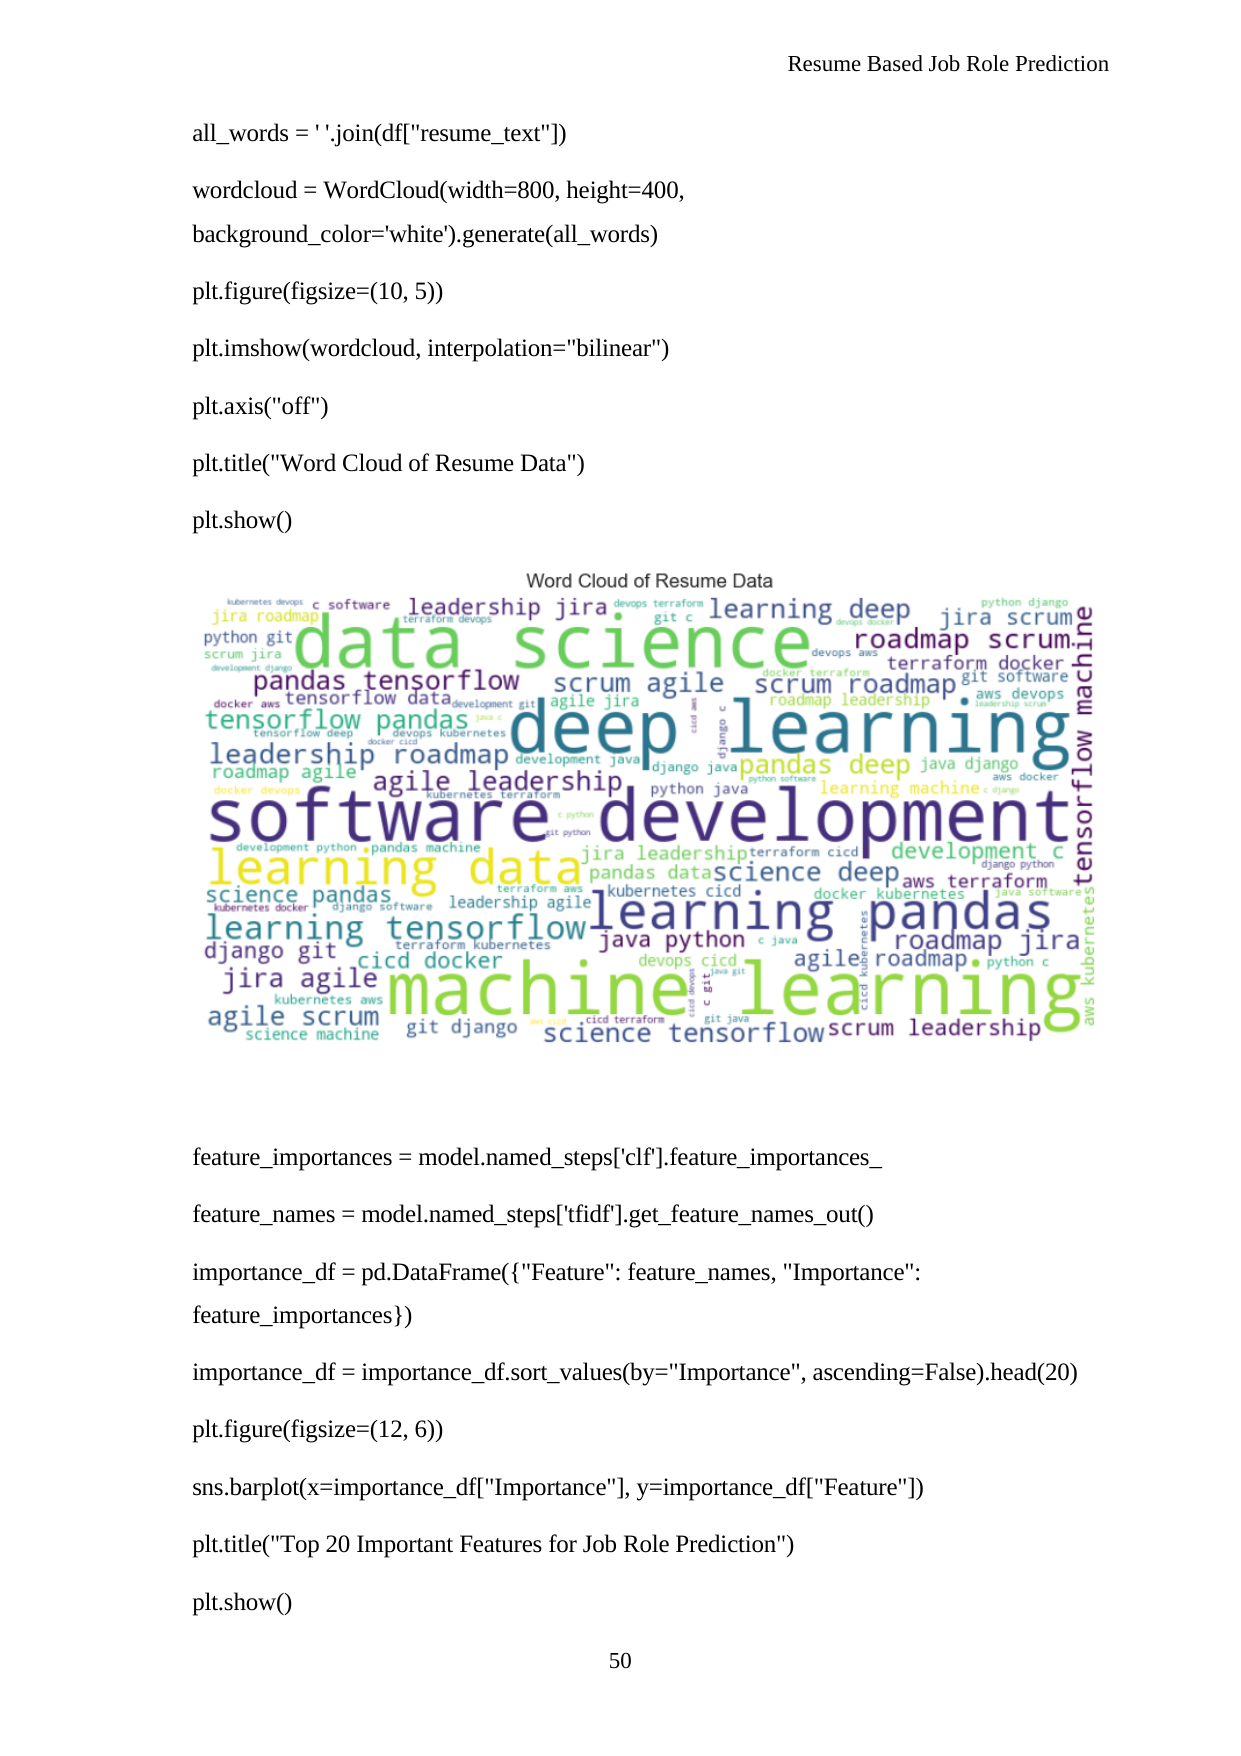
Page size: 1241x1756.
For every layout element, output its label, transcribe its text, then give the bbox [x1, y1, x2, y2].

text plt.figure(figsize=(10, 5)) [192, 276, 1078, 305]
text plt.show() [192, 506, 1078, 534]
text importance_df = importance_df.sort_values(by="Importance", ascending=False).head(20) [192, 1357, 1078, 1386]
text plt.show() [192, 1587, 1078, 1615]
text importance_df = pd.DataFrame({"Feature": feature_names, "Importance": feature_importances}) [192, 1257, 1078, 1328]
text feature_names = model.named_steps['tfidf'].get_feature_names_out() [192, 1199, 1078, 1228]
picture [192, 563, 1108, 1056]
text sns.barplot(x=importance_df["Importance"], y=importance_df["Feature"]) [192, 1472, 1078, 1501]
text plt.imshow(wordcloud, interpolation="bilinear") [192, 333, 1078, 362]
text wordcloud = WordCloud(width=800, height=400, background_color='white').generate(all_words) [192, 176, 1078, 247]
text all_words = ' '.join(df["resume_text"]) [192, 118, 1078, 147]
text feature_importances = model.named_steps['clf'].feature_importances_ [192, 1142, 1078, 1171]
text plt.title("Top 20 Important Features for Job Role Prediction") [192, 1529, 1078, 1558]
text plt.axis("off") [192, 391, 1078, 419]
text plt.title("Word Cloud of Resume Data") [192, 448, 1078, 477]
text plt.figure(figsize=(12, 6)) [192, 1414, 1078, 1443]
